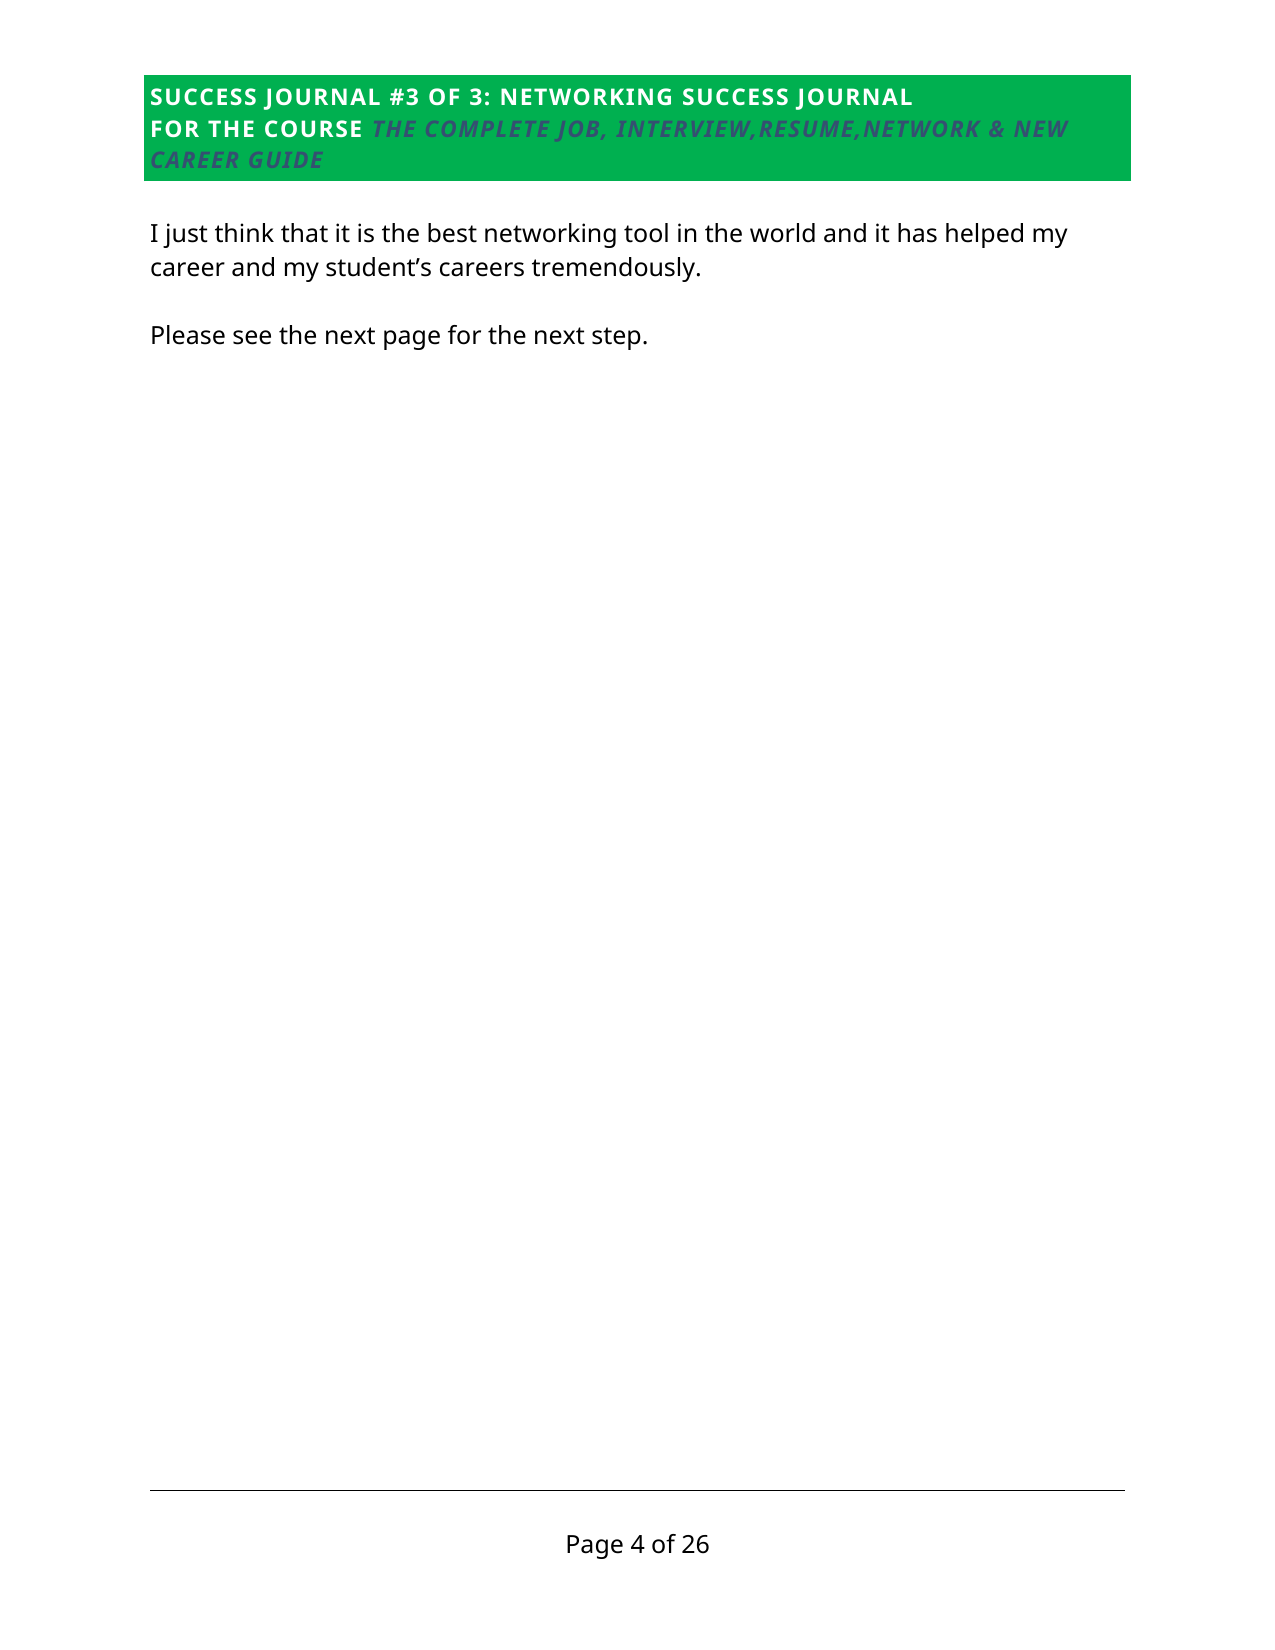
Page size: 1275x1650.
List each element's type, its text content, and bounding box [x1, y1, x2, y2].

text I just think that it is the best networking tool in the world and it has helped my career and my student’s careers tremendously. [150, 215, 1125, 283]
text Please see the next page for the next step. [150, 317, 1125, 352]
